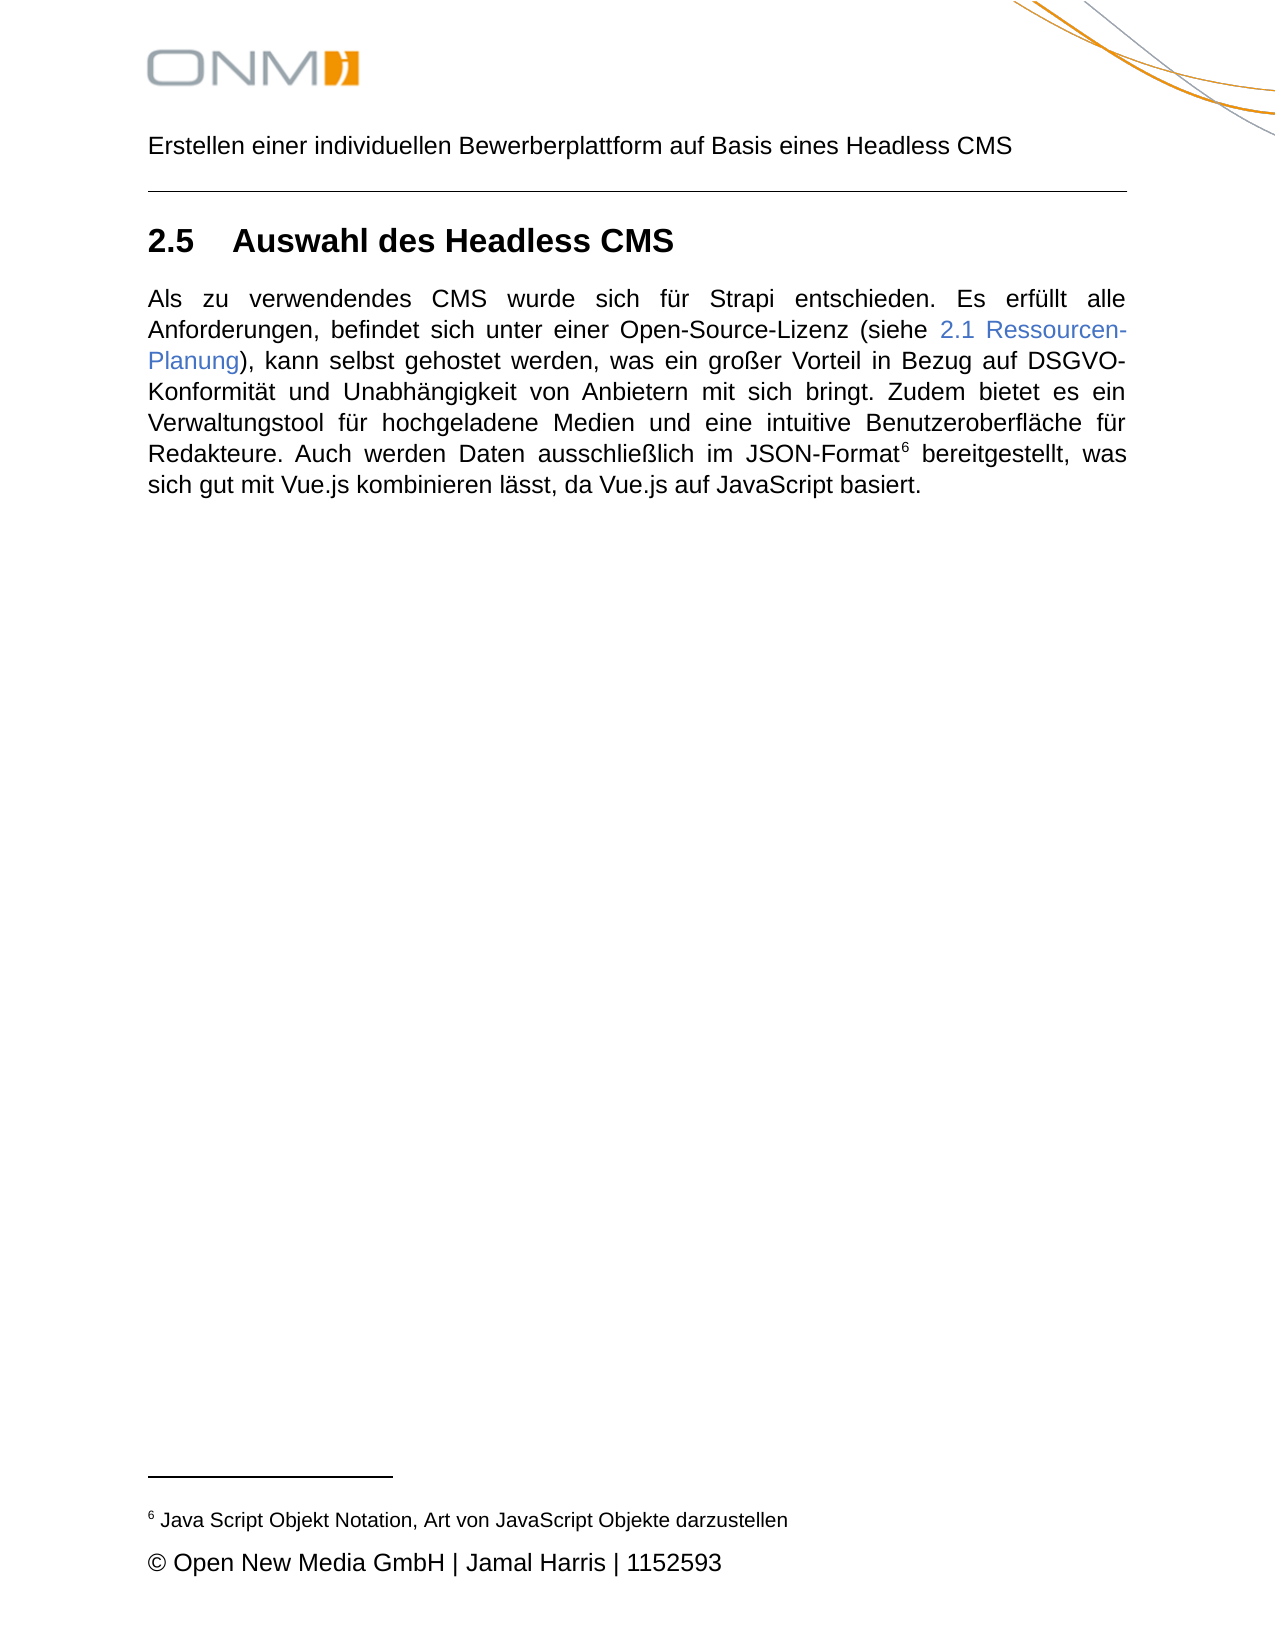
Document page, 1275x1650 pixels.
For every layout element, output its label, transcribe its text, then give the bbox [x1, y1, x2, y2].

subtitle Auswahl des Headless CMS [148, 221, 1127, 259]
picture [1000, 1, 1275, 147]
picture [116, 0, 413, 104]
